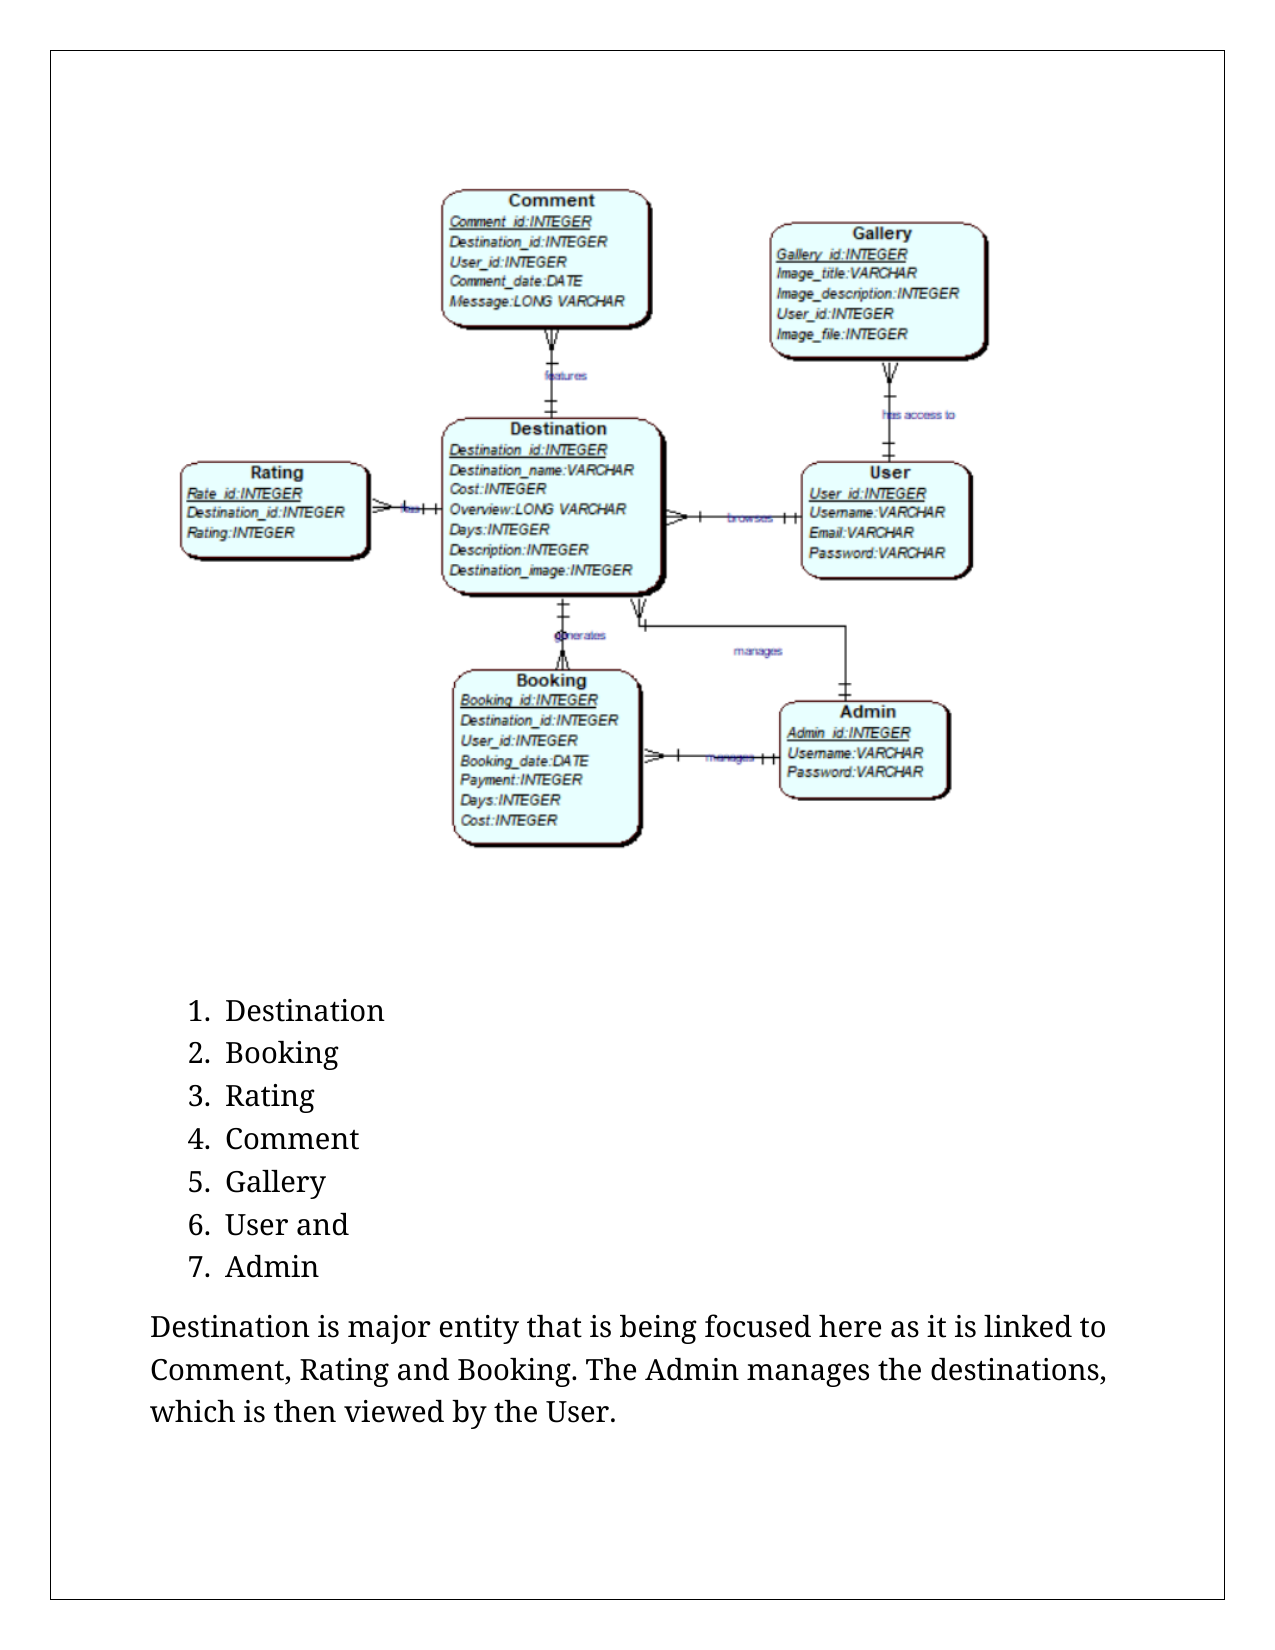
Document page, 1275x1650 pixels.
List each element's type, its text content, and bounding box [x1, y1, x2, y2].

list Gallery [187, 1161, 1125, 1201]
list Booking [187, 1033, 1125, 1072]
list User and [187, 1204, 1125, 1243]
picture [150, 149, 1052, 971]
list Admin [187, 1247, 1125, 1286]
list Destination [187, 990, 1125, 1029]
list Rating [187, 1075, 1125, 1115]
list Comment [187, 1118, 1125, 1158]
text Destination is major entity that is being focused here as it is linked to Comment, Rating and Booking. The Admin manages the destinations, which is then viewed by the User. [150, 1306, 1125, 1431]
